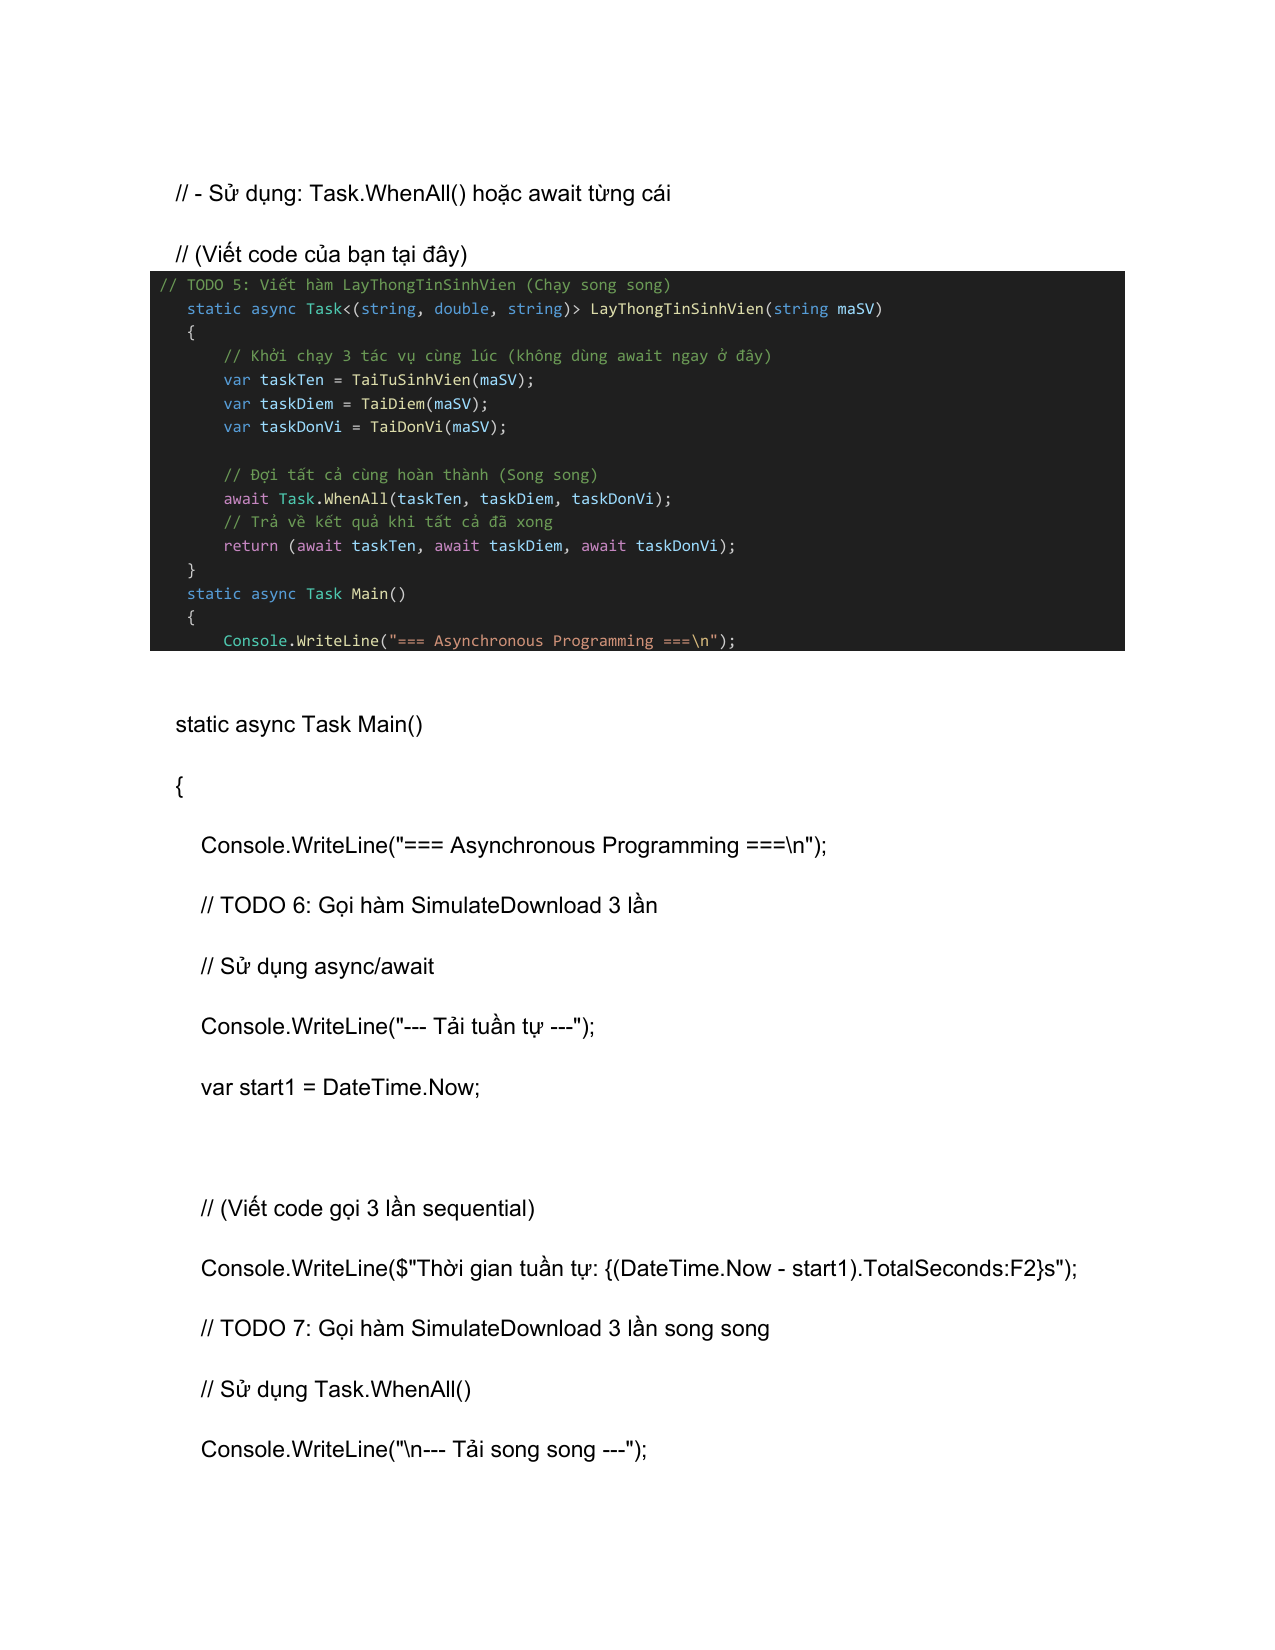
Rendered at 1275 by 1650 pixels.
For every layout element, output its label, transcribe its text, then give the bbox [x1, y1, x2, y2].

text static async Task<(string, double, string)> LayThongTinSinhVien(string maSV) [150, 294, 1125, 318]
text static async Task Main() [150, 711, 1125, 738]
text Console.WriteLine("\n--- Tải song song ---"); [150, 1436, 1125, 1463]
text { [150, 772, 1125, 798]
text // TODO 5: Viết hàm LayThongTinSinhVien (Chạy song song) [150, 271, 1125, 294]
text Console.WriteLine($"Thời gian tuần tự: {(DateTime.Now - start1).TotalSeconds:F2}s"); [150, 1255, 1125, 1281]
text // Trả về kết quả khi tất cả đã xong [150, 508, 1125, 532]
text // Đợi tất cả cùng hoàn thành (Song song) [150, 461, 1125, 484]
text // Khởi chạy 3 tác vụ cùng lúc (không dùng await ngay ở đây) [150, 342, 1125, 366]
text var taskDiem = TaiDiem(maSV); [150, 389, 1125, 413]
text var taskTen = TaiTuSinhVien(maSV); [150, 366, 1125, 389]
text // Sử dụng async/await [150, 953, 1125, 979]
text // TODO 7: Gọi hàm SimulateDownload 3 lần song song [150, 1315, 1125, 1342]
text // Sử dụng Task.WhenAll() [150, 1376, 1125, 1402]
text var start1 = DateTime.Now; [150, 1074, 1125, 1100]
text static async Task Main() [150, 579, 1125, 603]
text { [150, 603, 1125, 627]
text Console.WriteLine("=== Asynchronous Programming ===\n"); [150, 627, 1125, 651]
text await Task.WhenAll(taskTen, taskDiem, taskDonVi); [150, 484, 1125, 508]
text var taskDonVi = TaiDonVi(maSV); [150, 413, 1125, 437]
text // (Viết code gọi 3 lần sequential) [150, 1194, 1125, 1221]
text Console.WriteLine("=== Asynchronous Programming ===\n"); [150, 832, 1125, 858]
text // - Sử dụng: Task.WhenAll() hoặc await từng cái [150, 180, 1125, 207]
text } [150, 556, 1125, 579]
text Console.WriteLine("--- Tải tuần tự ---"); [150, 1013, 1125, 1040]
text // (Viết code của bạn tại đây) [150, 241, 1125, 267]
text return (await taskTen, await taskDiem, await taskDonVi); [150, 532, 1125, 556]
text { [150, 318, 1125, 342]
text // TODO 6: Gọi hàm SimulateDownload 3 lần [150, 892, 1125, 919]
